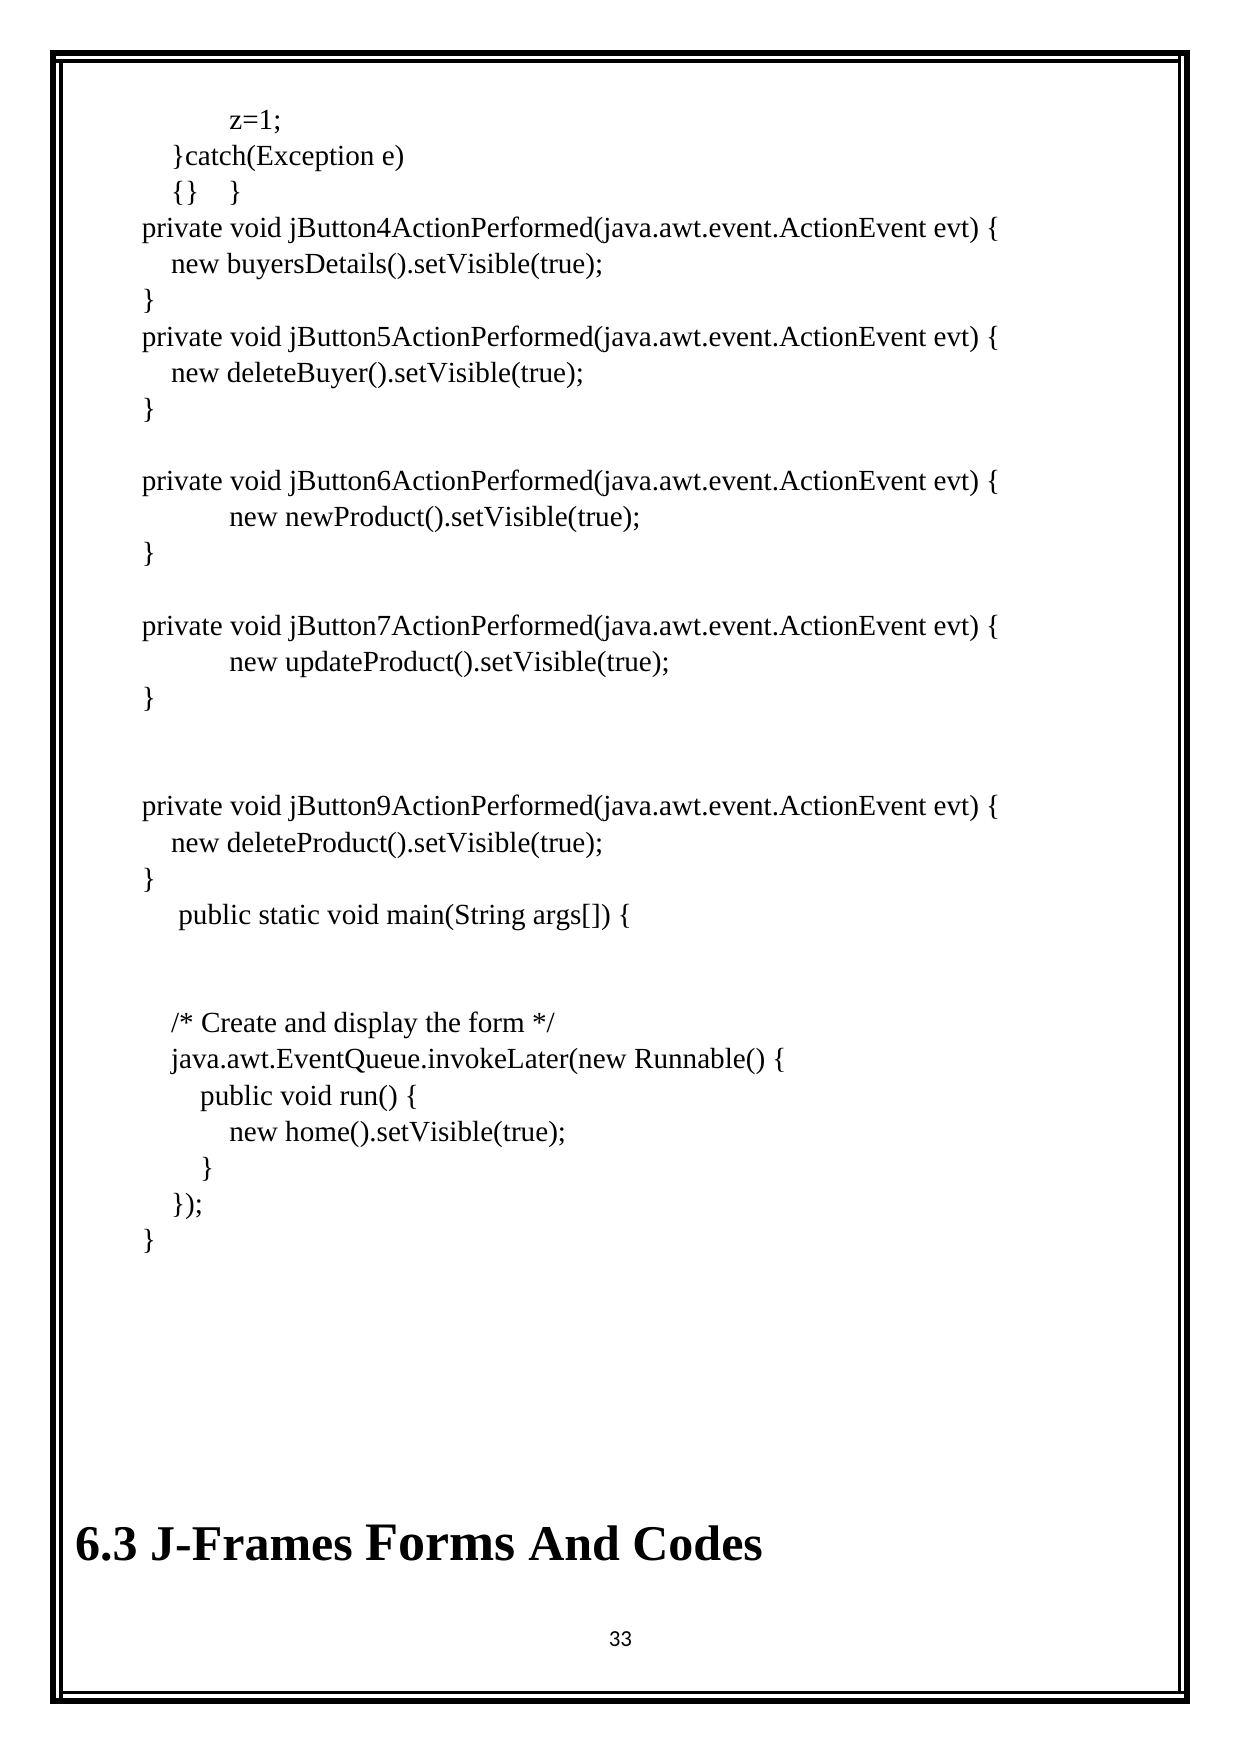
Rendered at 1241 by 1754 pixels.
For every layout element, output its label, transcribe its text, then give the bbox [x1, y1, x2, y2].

list {} } [112, 174, 1165, 208]
list } [112, 1222, 1165, 1256]
list new newProduct().setVisible(true); [112, 499, 1165, 533]
list }catch(Exception e) [112, 138, 1165, 171]
list } [112, 391, 1165, 424]
list new home().setVisible(true); [112, 1114, 1165, 1147]
text 6.3 J-Frames Forms And Codes [75, 1510, 1165, 1572]
list new updateProduct().setVisible(true); [112, 644, 1165, 677]
list private void jButton6ActionPerformed(java.awt.event.ActionEvent evt) { [112, 463, 1165, 497]
list } [112, 680, 1165, 714]
list } [112, 861, 1165, 894]
list private void jButton9ActionPerformed(java.awt.event.ActionEvent evt) { [112, 788, 1165, 822]
list new deleteBuyer().setVisible(true); [112, 355, 1165, 388]
list /* Create and display the form */ [112, 1005, 1165, 1039]
list new deleteProduct().setVisible(true); [112, 825, 1165, 858]
list } [112, 282, 1165, 316]
list private void jButton7ActionPerformed(java.awt.event.ActionEvent evt) { [112, 608, 1165, 641]
list }); [112, 1186, 1165, 1220]
list private void jButton4ActionPerformed(java.awt.event.ActionEvent evt) { [112, 210, 1165, 244]
list z=1; [112, 102, 1165, 135]
list } [112, 536, 1165, 569]
list private void jButton5ActionPerformed(java.awt.event.ActionEvent evt) { [112, 319, 1165, 352]
list } [112, 1150, 1165, 1183]
list public static void main(String args[]) { [112, 897, 1165, 931]
list new buyersDetails().setVisible(true); [112, 246, 1165, 280]
list java.awt.EventQueue.invokeLater(new Runnable() { [112, 1042, 1165, 1075]
list public void run() { [112, 1078, 1165, 1111]
